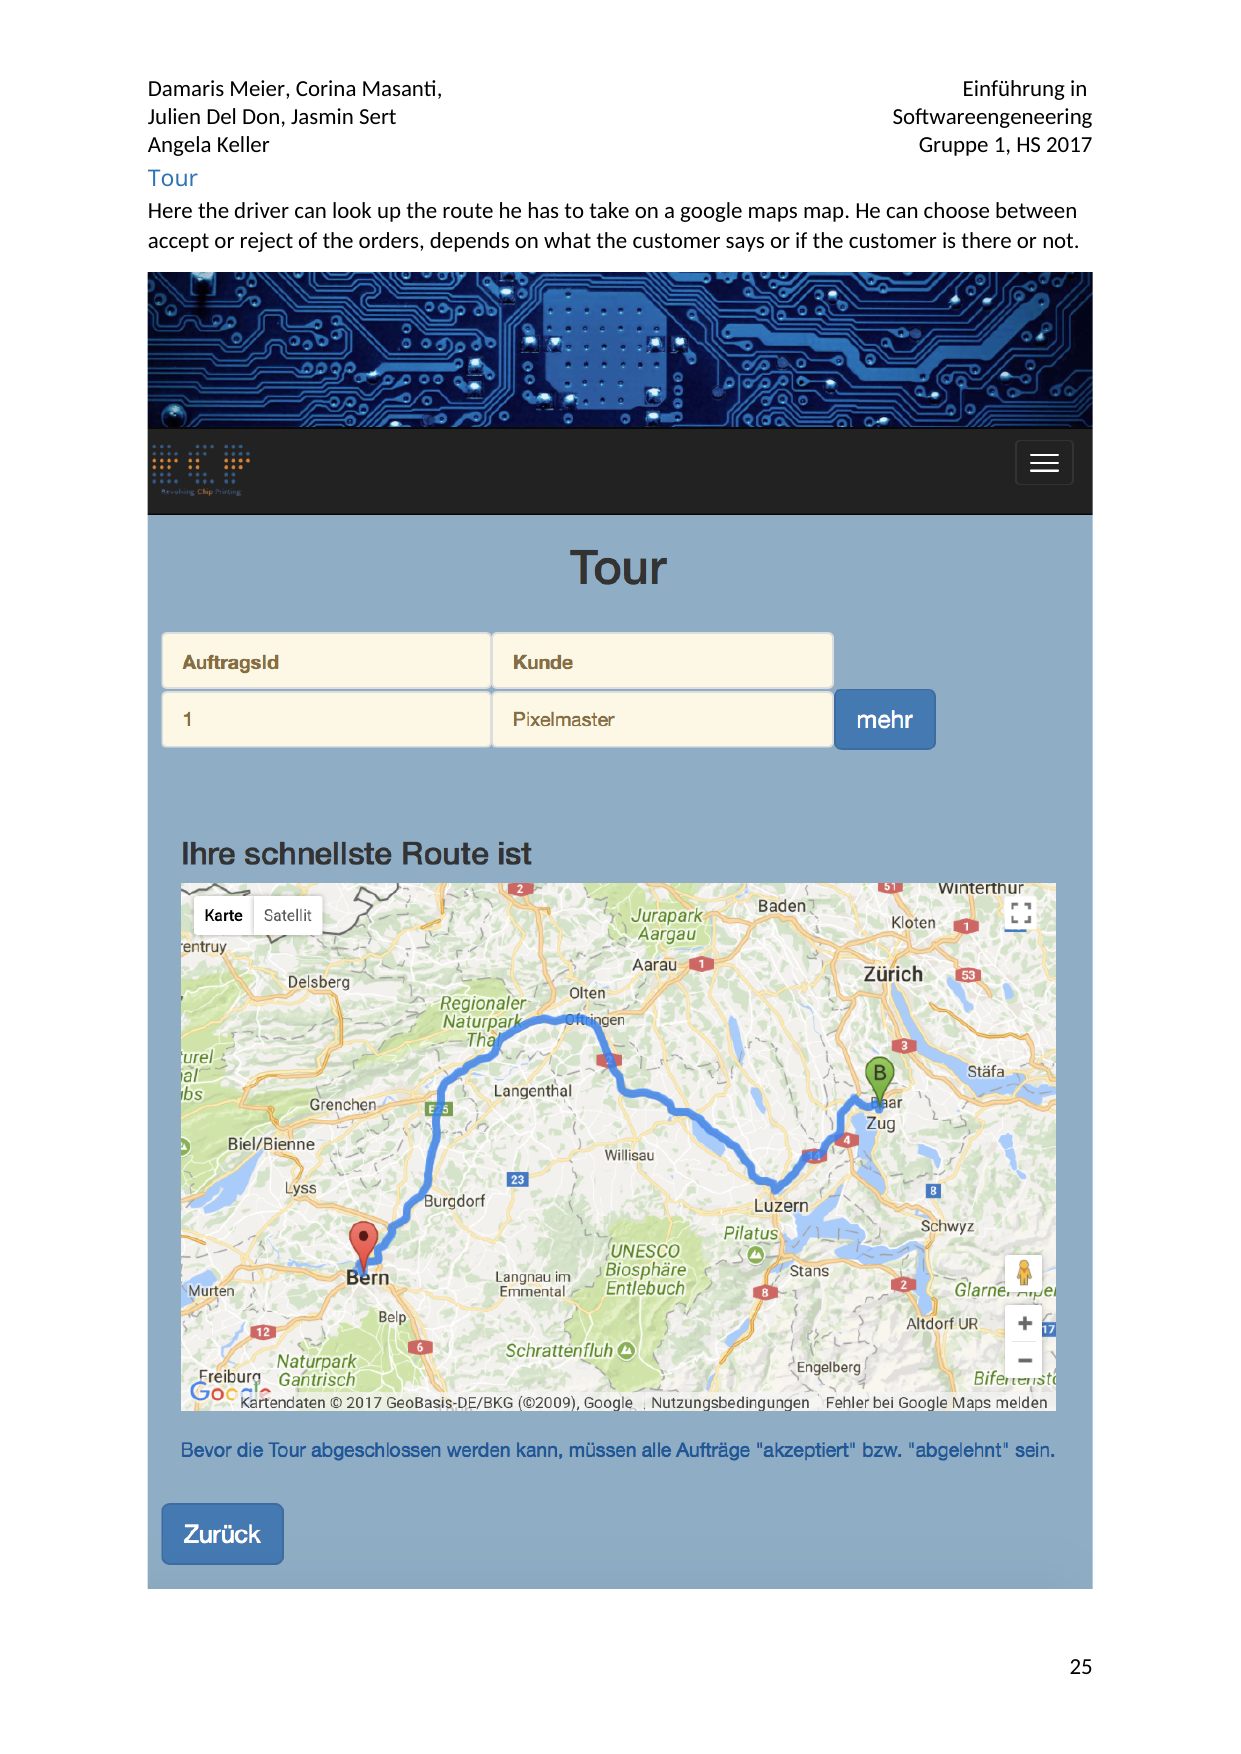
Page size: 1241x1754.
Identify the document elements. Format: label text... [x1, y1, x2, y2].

text Here the driver can look up the route he has to take on a google maps map. He can choose between accept or reject of the orders, depends on what the customer says or if the customer is there or not. [148, 196, 1093, 254]
subtitle Tour [148, 162, 1093, 193]
picture [147, 272, 1093, 1589]
